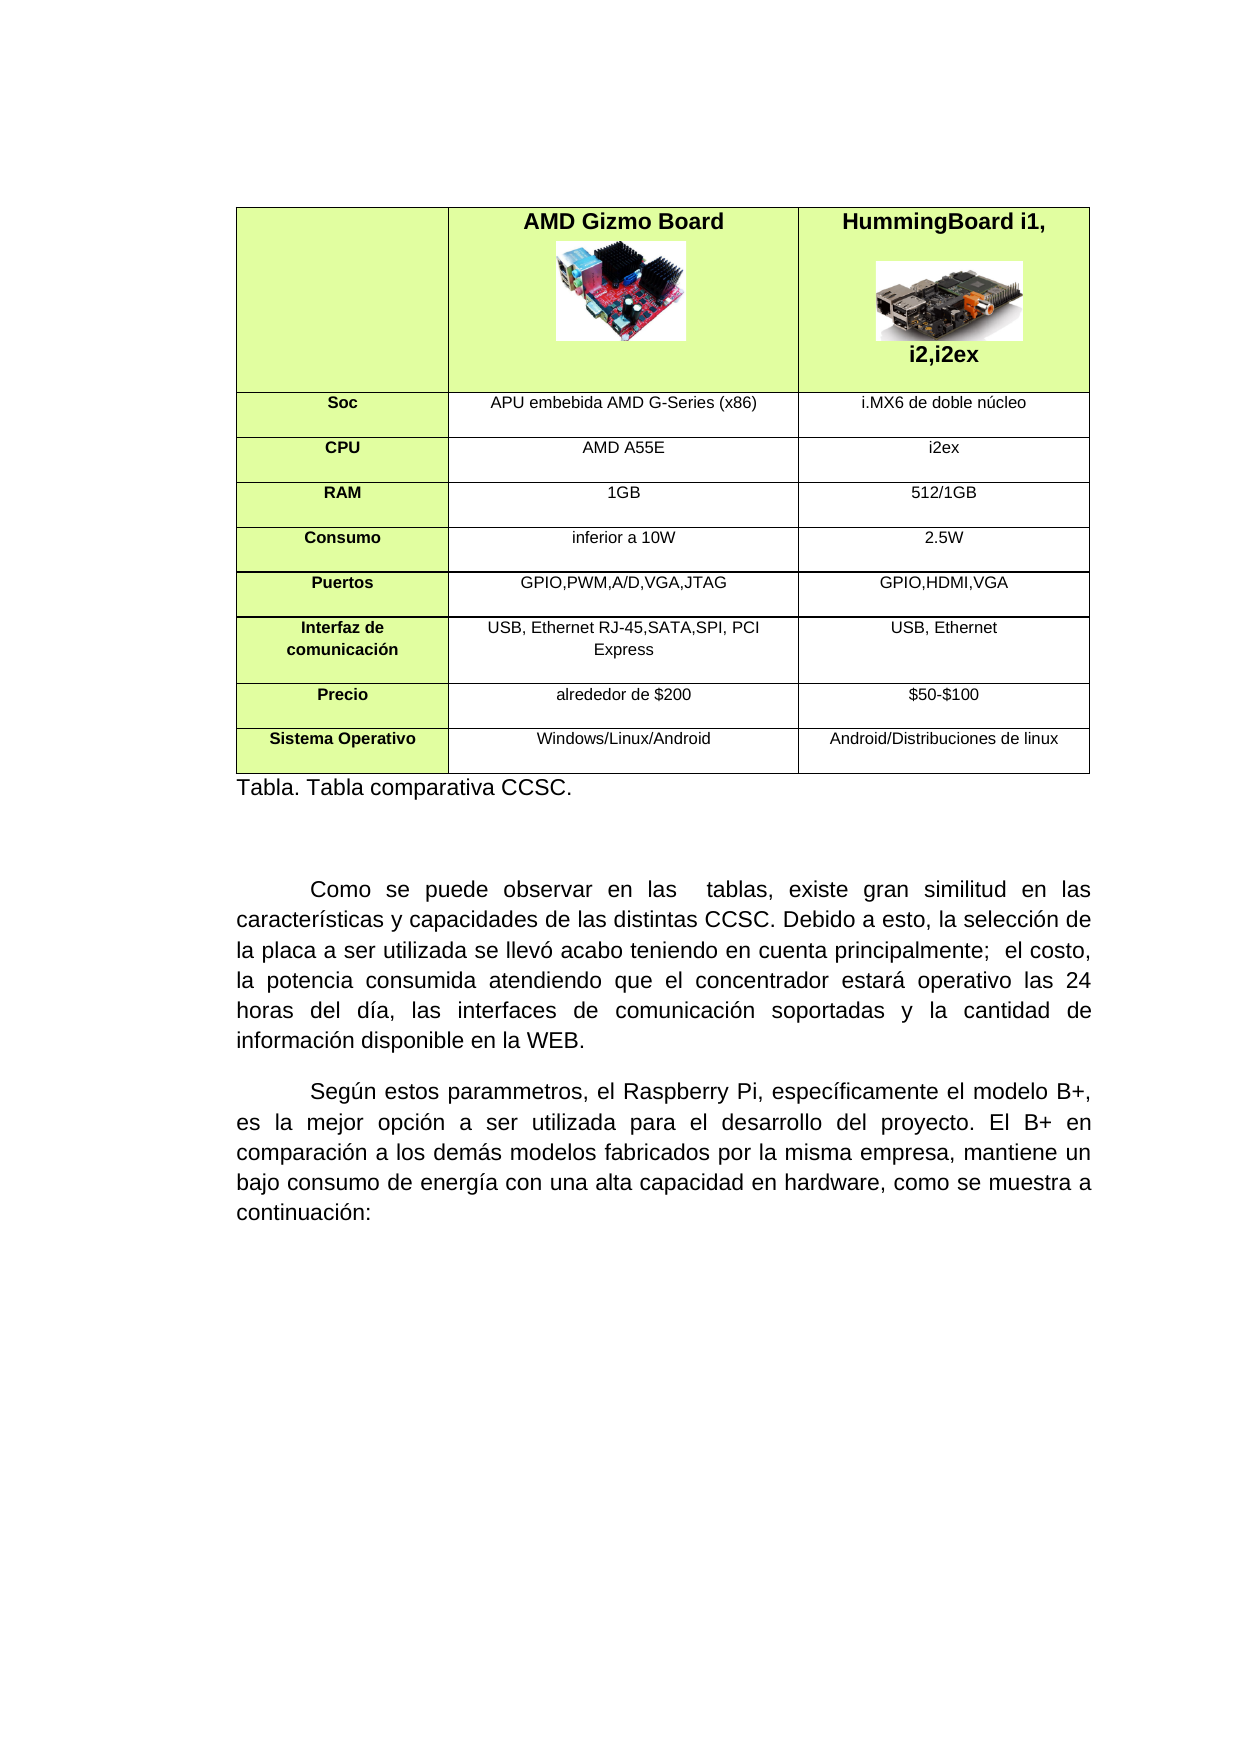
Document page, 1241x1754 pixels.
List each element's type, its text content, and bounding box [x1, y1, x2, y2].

table_header HummingBoard i1, i2,i2ex [799, 208, 1089, 392]
table_cell Windows/Linux/Android [449, 729, 798, 773]
picture [556, 241, 687, 341]
table_cell 512/1GB [799, 483, 1089, 527]
table_cell i.MX6 de doble núcleo [799, 393, 1089, 437]
table_cell Soc [237, 393, 448, 437]
table_cell 2.5W [799, 528, 1089, 571]
table_cell AMD A55E [449, 438, 798, 482]
table_header [237, 208, 448, 392]
table_header AMD Gizmo Board [449, 208, 798, 392]
table_cell Sistema Operativo [237, 729, 448, 773]
text Como se puede observar en las tablas, existe gran similitud en las características y capacidades de las distintas CCSC. Debido a esto, la selección de la placa a ser utilizada se llevó acabo teniendo en cuenta principalmente; el costo, la potencia consumida atendiendo que el concentrador estará operativo las 24 horas del día, las interfaces de comunicación soportadas y la cantidad de información disponible en la WEB. [236, 876, 1092, 1053]
table_cell 1GB [449, 483, 798, 527]
table_cell i2ex [799, 438, 1089, 482]
table_cell Android/Distribuciones de linux [799, 729, 1089, 773]
table_cell inferior a 10W [449, 528, 798, 571]
table_cell USB, Ethernet [799, 618, 1089, 683]
table_cell GPIO,HDMI,VGA [799, 573, 1089, 616]
text Tabla. Tabla comparativa CCSC. [236, 774, 1092, 800]
table_cell alrededor de $200 [449, 684, 798, 728]
picture [875, 261, 1023, 341]
table_cell Interfaz de comunicación [237, 618, 448, 683]
table_cell $50-$100 [799, 684, 1089, 728]
table_cell CPU [237, 438, 448, 482]
text Según estos parammetros, el Raspberry Pi, específicamente el modelo B+, es la mejor opción a ser utilizada para el desarrollo del proyecto. El B+ en comparación a los demás modelos fabricados por la misma empresa, mantiene un bajo consumo de energía con una alta capacidad en hardware, como se muestra a continuación: [236, 1078, 1092, 1225]
table_cell Consumo [237, 528, 448, 571]
table_cell APU embebida AMD G-Series (x86) [449, 393, 798, 437]
table_cell RAM [237, 483, 448, 527]
table_cell USB, Ethernet RJ-45,SATA,SPI, PCI Express [449, 618, 798, 683]
table_cell Puertos [237, 573, 448, 616]
table_cell Precio [237, 684, 448, 728]
table_cell GPIO,PWM,A/D,VGA,JTAG [449, 573, 798, 616]
